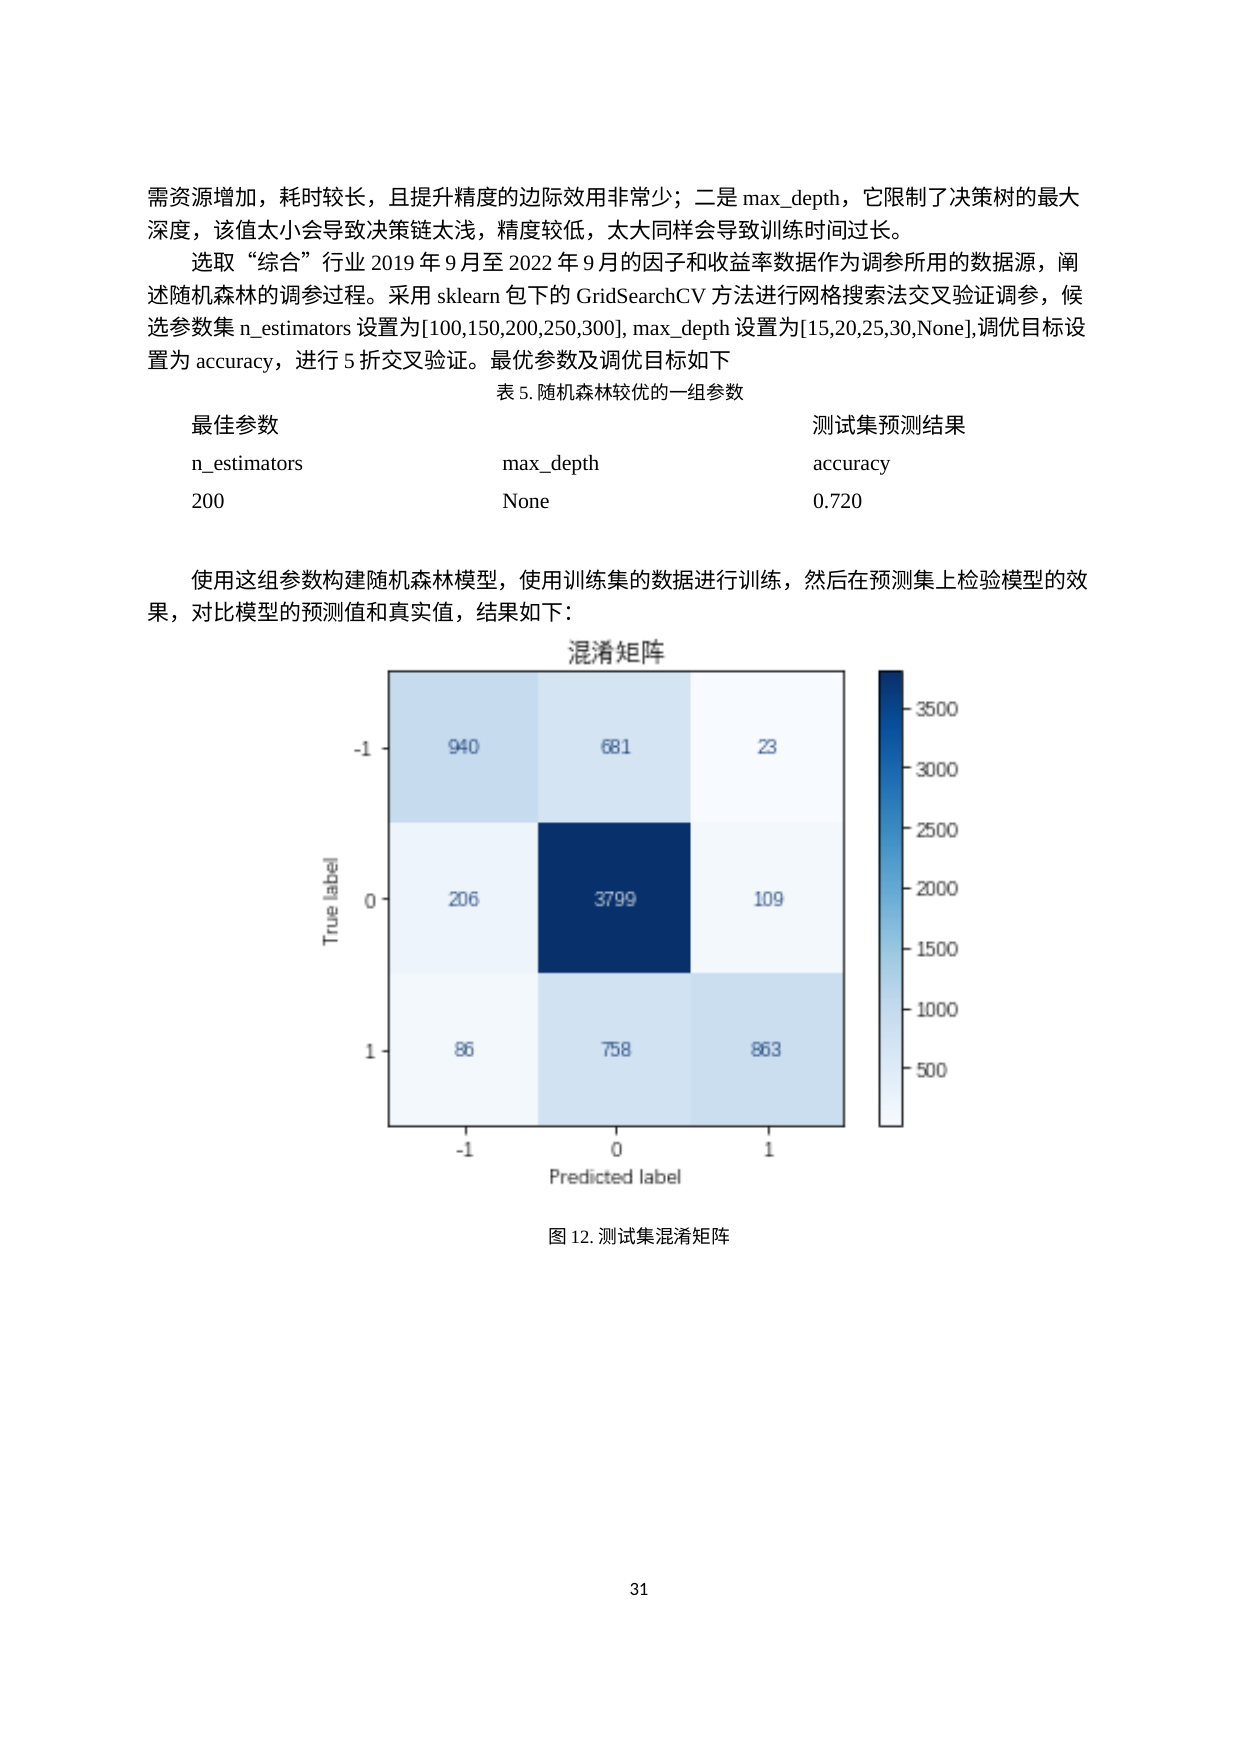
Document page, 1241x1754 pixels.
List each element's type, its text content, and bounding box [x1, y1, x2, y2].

text 图12. 测试集混淆矩阵 [148, 1219, 1092, 1251]
table_cell n_estimators [136, 446, 447, 485]
text 选取“综合”行业2019年9月至2022年9月的因子和收益率数据作为调参所用的数据源，阐述随机森林的调参过程。采用 sklearn 包下的 GridSearchCV 方法进行网格搜索法交叉验证调参，候选参数集n_estimators设置为[100,150,200,250,300], max_depth设置为[15,20,25,30,None],调优目标设置为accuracy，进行5折交叉验证。最优参数及调优目标如下 [148, 245, 1092, 375]
table_cell max_depth [447, 446, 758, 485]
text 表5. 随机森林较优的一组参数 [148, 375, 1092, 407]
table_cell 200 [136, 485, 447, 523]
picture [311, 627, 973, 1201]
table_header 测试集预测结果 [758, 407, 1068, 446]
table_header 最佳参数 [136, 407, 758, 446]
table_cell None [447, 485, 758, 523]
table_cell 0.720 [758, 485, 1068, 523]
text 使用这组参数构建随机森林模型，使用训练集的数据进行训练，然后在预测集上检验模型的效果，对比模型的预测值和真实值，结果如下： [148, 562, 1092, 627]
table_cell accuracy [758, 446, 1068, 485]
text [148, 180, 1092, 245]
